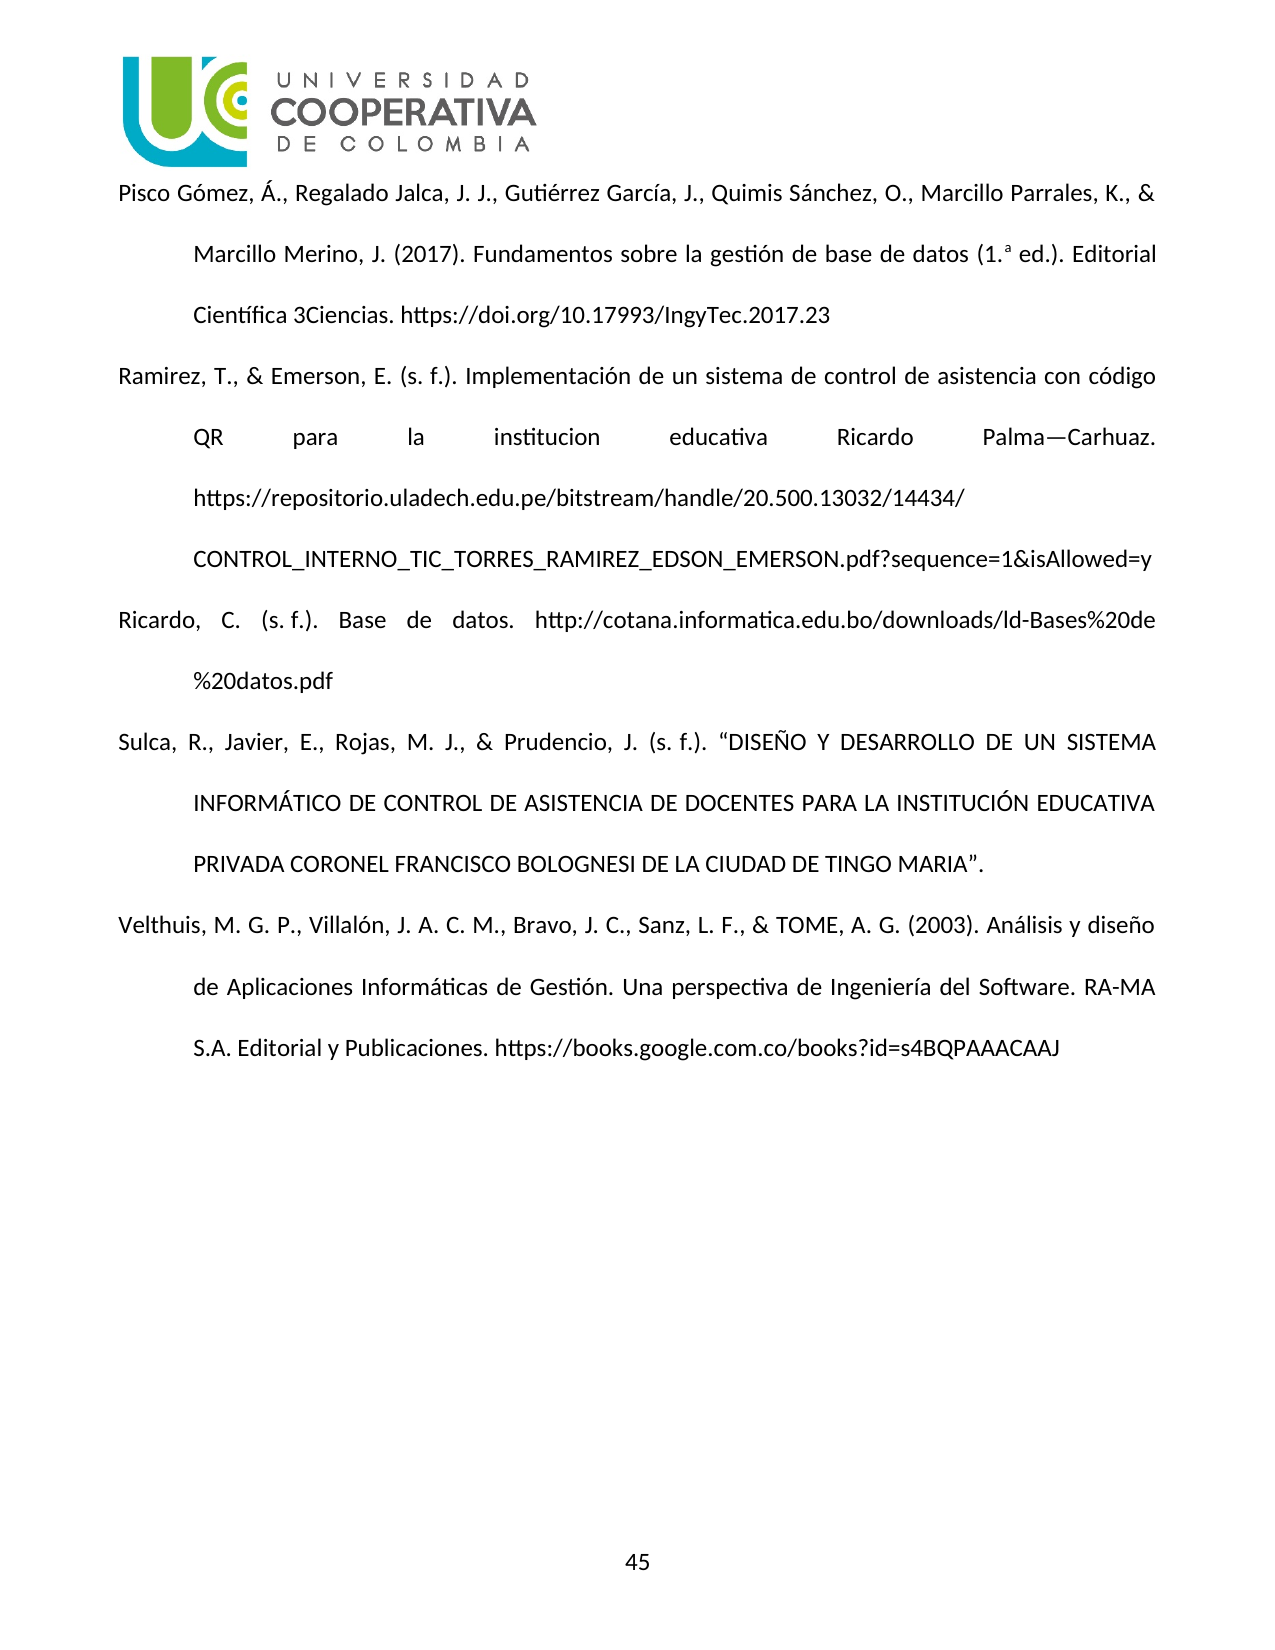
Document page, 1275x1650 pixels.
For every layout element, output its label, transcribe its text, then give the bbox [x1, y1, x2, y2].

text Sulca, R., Javier, E., Rojas, M. J., & Prudencio, J. (s. f.). “DISEÑO Y DESARROLLO DE UN SISTEMA INFORMÁTICO DE CONTROL DE ASISTENCIA DE DOCENTES PARA LA INSTITUCIÓN EDUCATIVA PRIVADA CORONEL FRANCISCO BOLOGNESI DE LA CIUDAD DE TINGO MARIA”. [118, 727, 1157, 879]
text Velthuis, M. G. P., Villalón, J. A. C. M., Bravo, J. C., Sanz, L. F., & TOME, A. G. (2003). Análisis y diseño de Aplicaciones Informáticas de Gestión. Una perspectiva de Ingeniería del Software. RA-MA S.A. Editorial y Publicaciones. https://books.google.com.co/books?id=s4BQPAAACAAJ [118, 910, 1157, 1062]
picture [118, 51, 540, 171]
text Ricardo, C. (s. f.). Base de datos. http://cotana.informatica.edu.bo/downloads/ld-Bases%20de%20datos.pdf [118, 604, 1157, 696]
text Ramirez, T., & Emerson, E. (s. f.). Implementación de un sistema de control de asistencia con código QR para la institucion educativa Ricardo Palma—Carhuaz. https://repositorio.uladech.edu.pe/bitstream/handle/20.500.13032/14434/CONTROL_INTERNO_TIC_TORRES_RAMIREZ_EDSON_EMERSON.pdf?sequence=1&isAllowed=y [118, 360, 1157, 574]
text Pisco Gómez, Á., Regalado Jalca, J. J., Gutiérrez García, J., Quimis Sánchez, O., Marcillo Parrales, K., & Marcillo Merino, J. (2017). Fundamentos sobre la gestión de base de datos (1.a ed.). Editorial Científica 3Ciencias. https://doi.org/10.17993/IngyTec.2017.23 [118, 177, 1157, 330]
